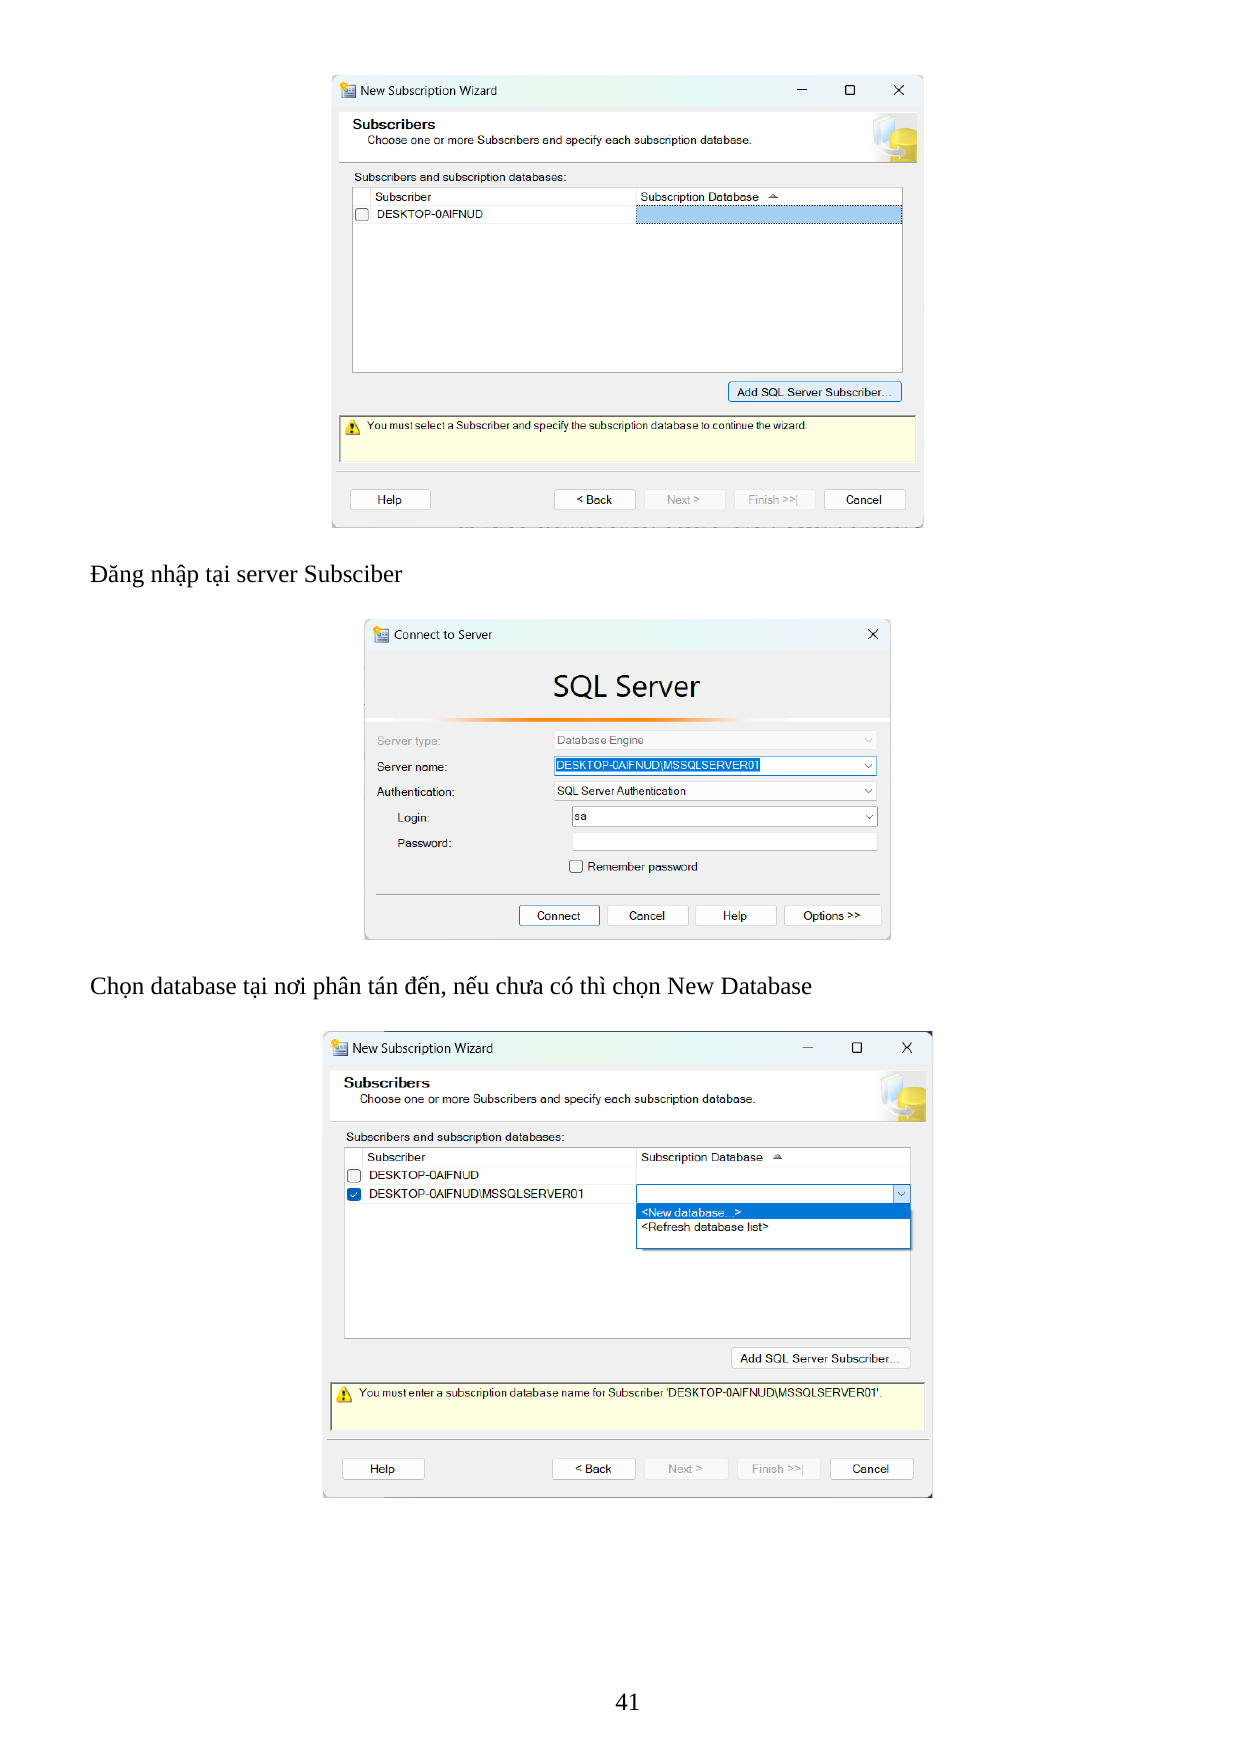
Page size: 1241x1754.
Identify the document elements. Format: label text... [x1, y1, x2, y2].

text Chọn database tại nơi phân tán đến, nếu chưa có thì chọn New Database [90, 971, 1165, 1000]
text Đăng nhập tại server Subsciber [90, 559, 1165, 588]
picture [364, 619, 891, 940]
picture [331, 75, 924, 528]
picture [322, 1031, 933, 1498]
